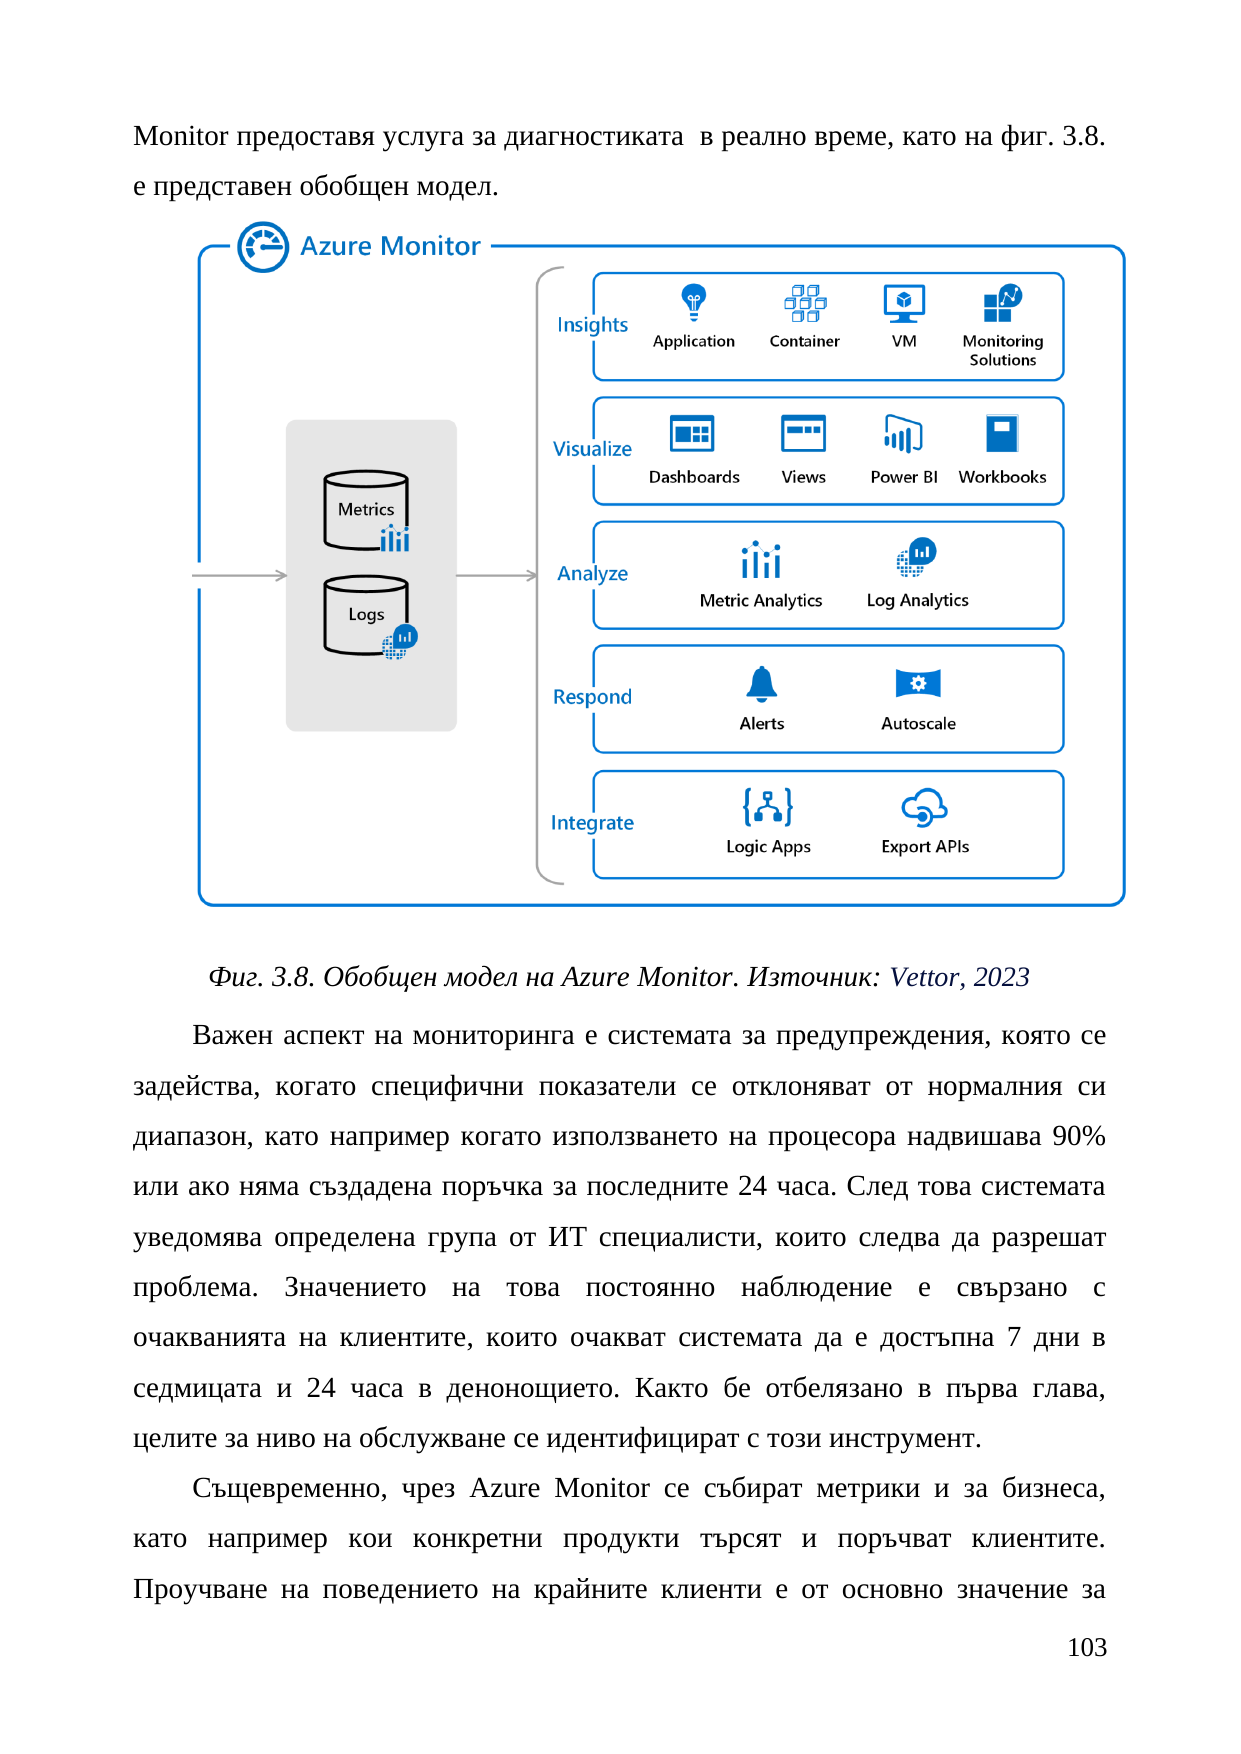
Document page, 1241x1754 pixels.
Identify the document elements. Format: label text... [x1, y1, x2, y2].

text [133, 118, 1107, 202]
picture [192, 218, 1131, 918]
title Фиг. 3.8. Обобщен модел на Azure Monitor. Източник: Vettor, 2023 [192, 959, 1048, 992]
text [133, 1470, 1107, 1604]
text Важен аспект на мониторинга е системата за предупреждения, която се задейства, когато специфични показатели се отклоняват от нормалния си диапазон, като например когато използването на процесора надвишава 90% или ако няма създадена поръчка за последните 24 часа. След това системата уведомява определена група от ИТ специалисти, които следва да разрешат проблема. Значението на това постоянно наблюдение е свързано с очакванията на клиентите, които очакват системата да е достъпна 7 дни в седмицата и 24 часа в денонощието. Както бе отбелязано в първа глава, целите за ниво на обслужване се идентифицират с този инструмент. [133, 1017, 1107, 1453]
